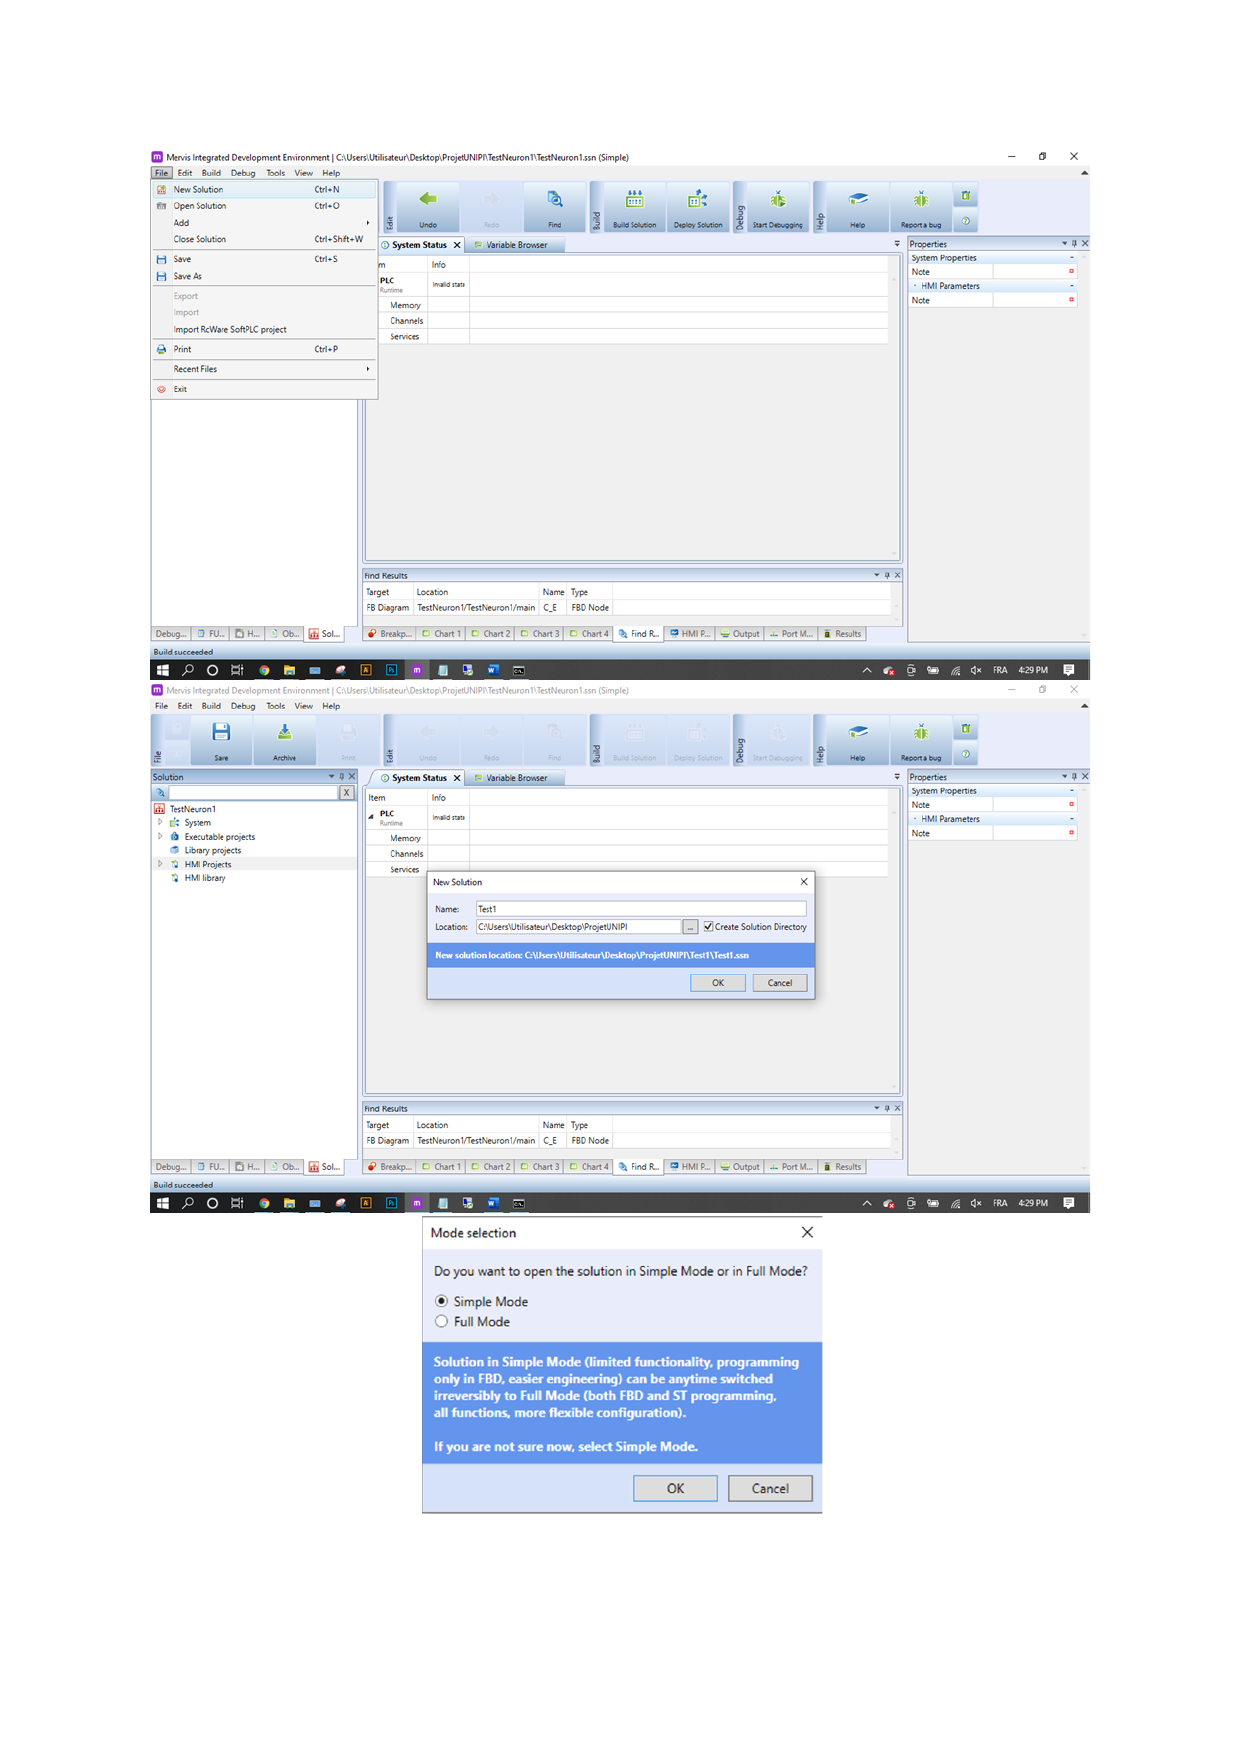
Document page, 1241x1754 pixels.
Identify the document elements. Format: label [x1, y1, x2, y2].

picture [150, 683, 1091, 1213]
picture [422, 1216, 823, 1514]
picture [150, 150, 1091, 680]
